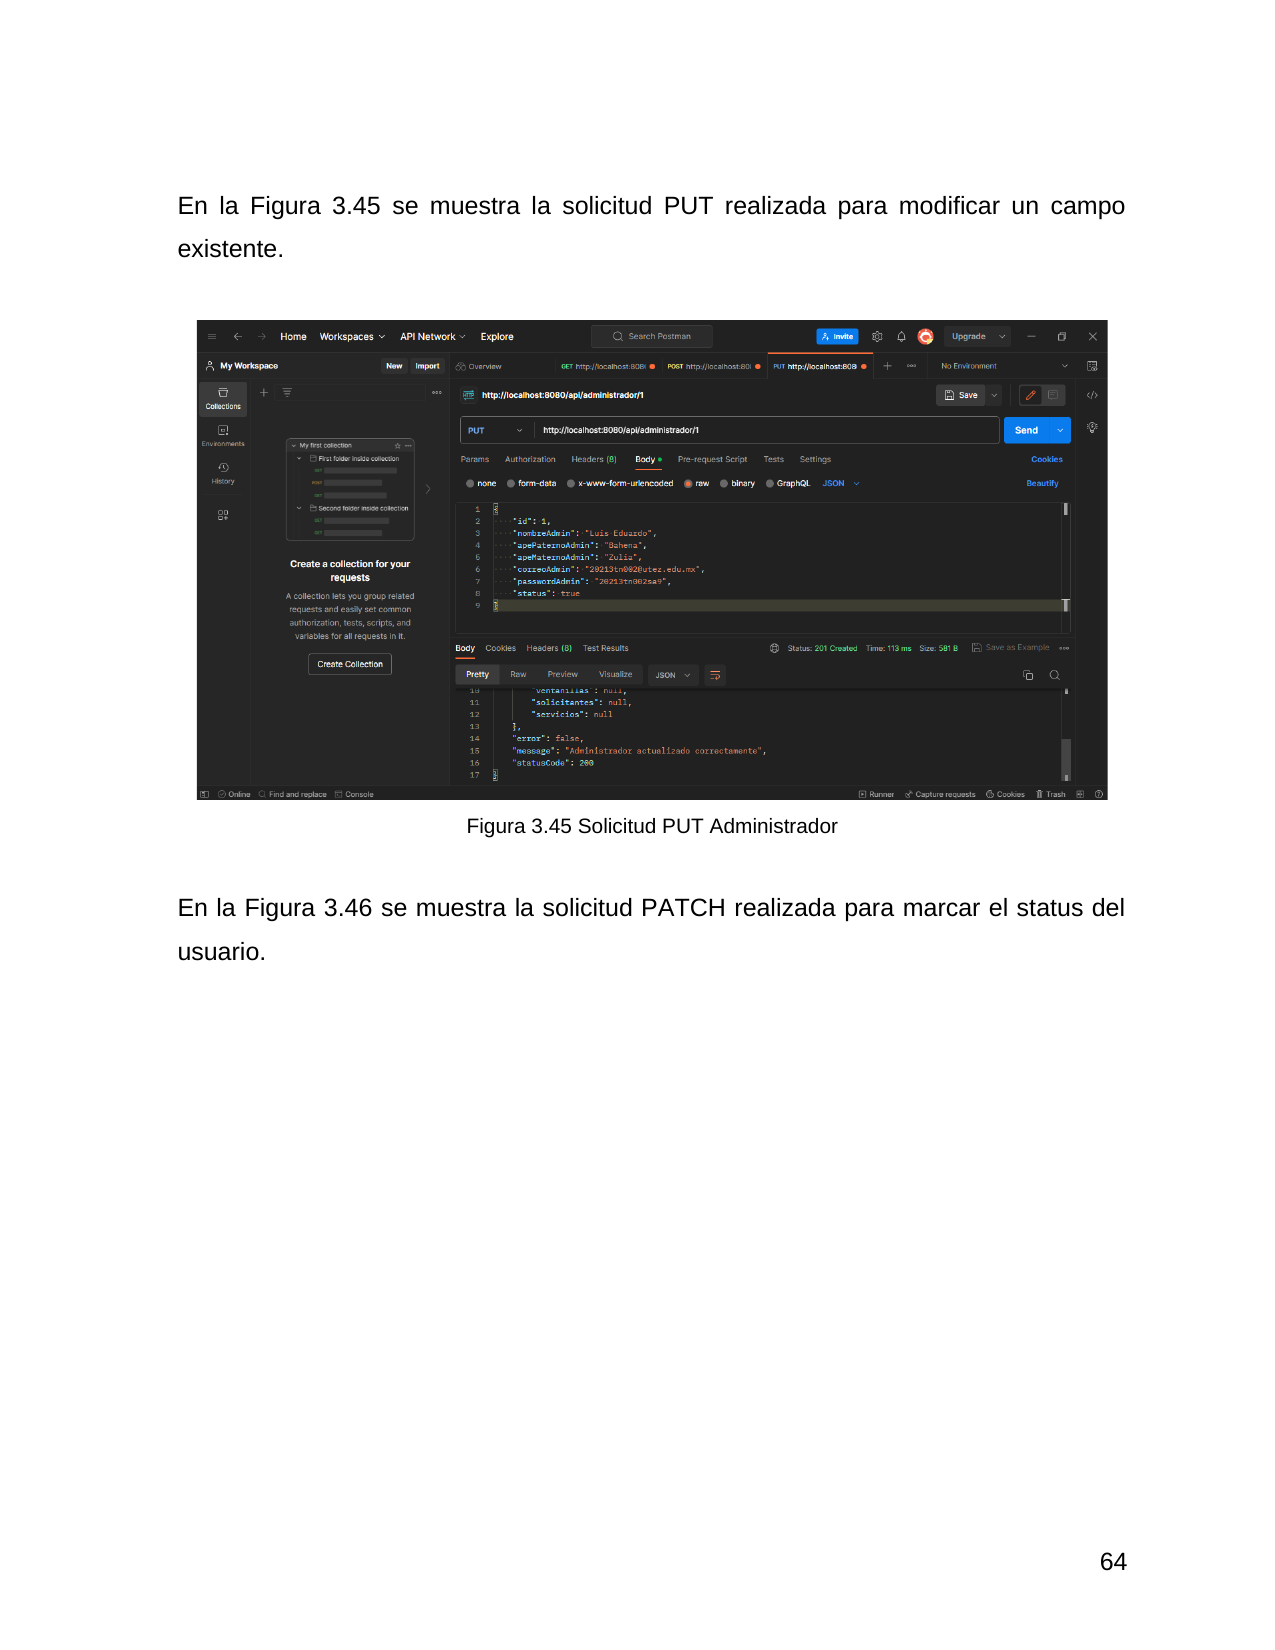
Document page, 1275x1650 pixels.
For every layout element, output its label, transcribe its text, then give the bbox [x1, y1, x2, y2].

picture [196, 320, 1108, 800]
